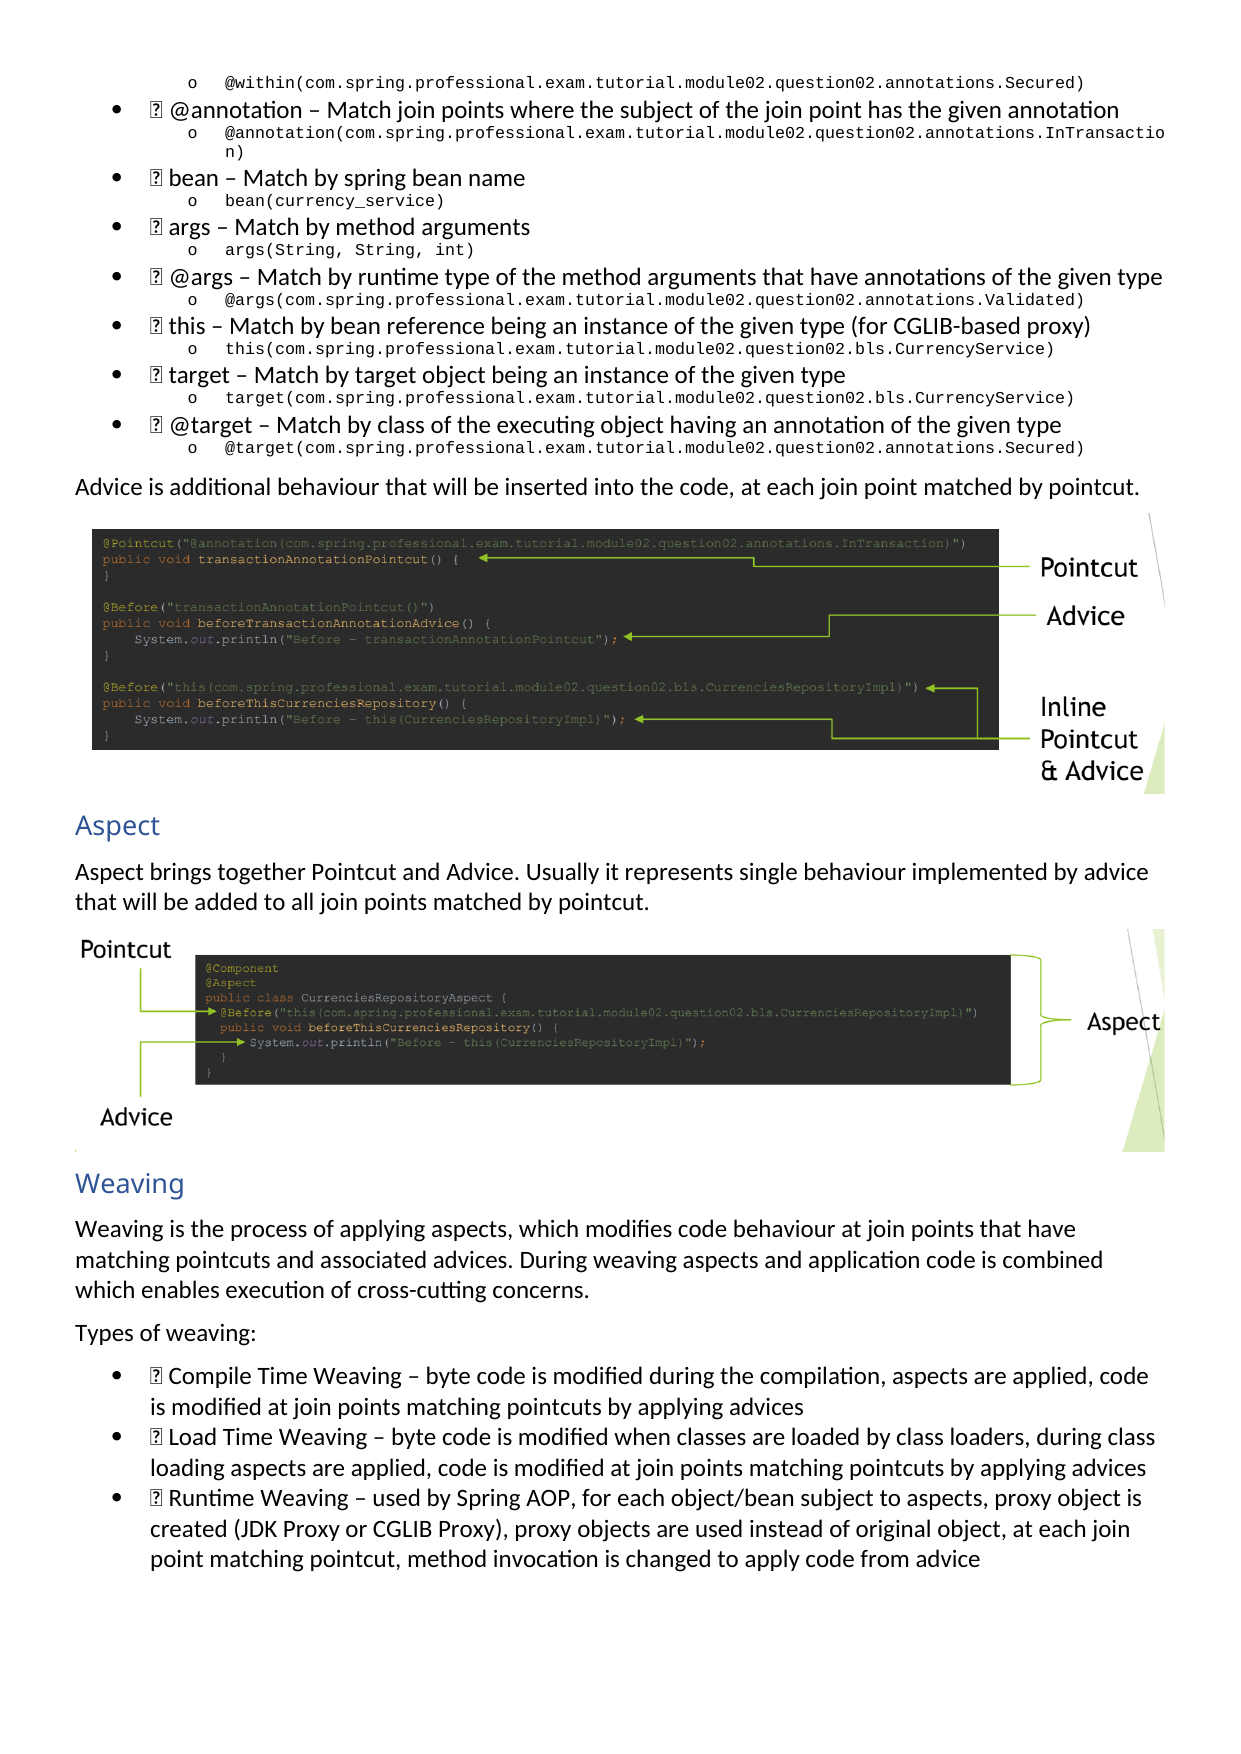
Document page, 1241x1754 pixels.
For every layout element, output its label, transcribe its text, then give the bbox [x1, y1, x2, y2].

picture [75, 513, 1165, 794]
list @annotation(com.spring.professional.exam.tutorial.module02.question02.annotations.InTransaction) [187, 124, 1165, 162]
list  Runtime Weaving – used by Spring AOP, for each object/bean subject to aspects, proxy object is created (JDK Proxy or CGLIB Proxy), proxy objects are used instead of original object, at each join point matching pointcut, method invocation is changed to apply code from advice [112, 1483, 1165, 1574]
list args(String, String, int) [187, 242, 1165, 261]
list  @args – Match by runtime type of the method arguments that have annotations of the given type [112, 261, 1165, 291]
list  args – Match by method arguments [112, 211, 1165, 242]
list  @annotation – Match join points where the subject of the join point has the given annotation [112, 94, 1165, 124]
list  @target – Match by class of the executing object having an annotation of the given type [112, 409, 1165, 439]
list  bean – Match by spring bean name [112, 162, 1165, 193]
text Aspect brings together Pointcut and Advice. Usually it represents single behaviour implemented by advice that will be added to all join points matched by pointcut. [75, 856, 1165, 917]
picture [75, 929, 1165, 1152]
list  this – Match by bean reference being an instance of the given type (for CGLIB-based proxy) [112, 310, 1165, 341]
list this(com.spring.professional.exam.tutorial.module02.question02.bls.CurrencyService) [187, 341, 1165, 359]
text Weaving is the process of applying aspects, which modifies code behaviour at join points that have matching pointcuts and associated advices. During weaving aspects and application code is combined which enables execution of cross-cutting concerns. [75, 1213, 1165, 1305]
list @within(com.spring.professional.exam.tutorial.module02.question02.annotations.Secured) [187, 75, 1165, 94]
list  Compile Time Weaving – byte code is modified during the compilation, aspects are applied, code is modified at join points matching pointcuts by applying advices [112, 1361, 1165, 1422]
subtitle Weaving [75, 1164, 1165, 1201]
subtitle Aspect [75, 806, 1165, 843]
text Advice is additional behaviour that will be inserted into the code, at each join point matched by pointcut. [75, 471, 1165, 501]
list @target(com.spring.professional.exam.tutorial.module02.question02.annotations.Secured) [187, 439, 1165, 458]
list @args(com.spring.professional.exam.tutorial.module02.question02.annotations.Validated) [187, 291, 1165, 310]
text Types of weaving: [75, 1317, 1165, 1348]
list target(com.spring.professional.exam.tutorial.module02.question02.bls.CurrencyService) [187, 390, 1165, 409]
list  target – Match by target object being an instance of the given type [112, 359, 1165, 390]
list  Load Time Weaving – byte code is modified when classes are loaded by class loaders, during class loading aspects are applied, code is modified at join points matching pointcuts by applying advices [112, 1422, 1165, 1483]
list bean(currency_service) [187, 193, 1165, 211]
